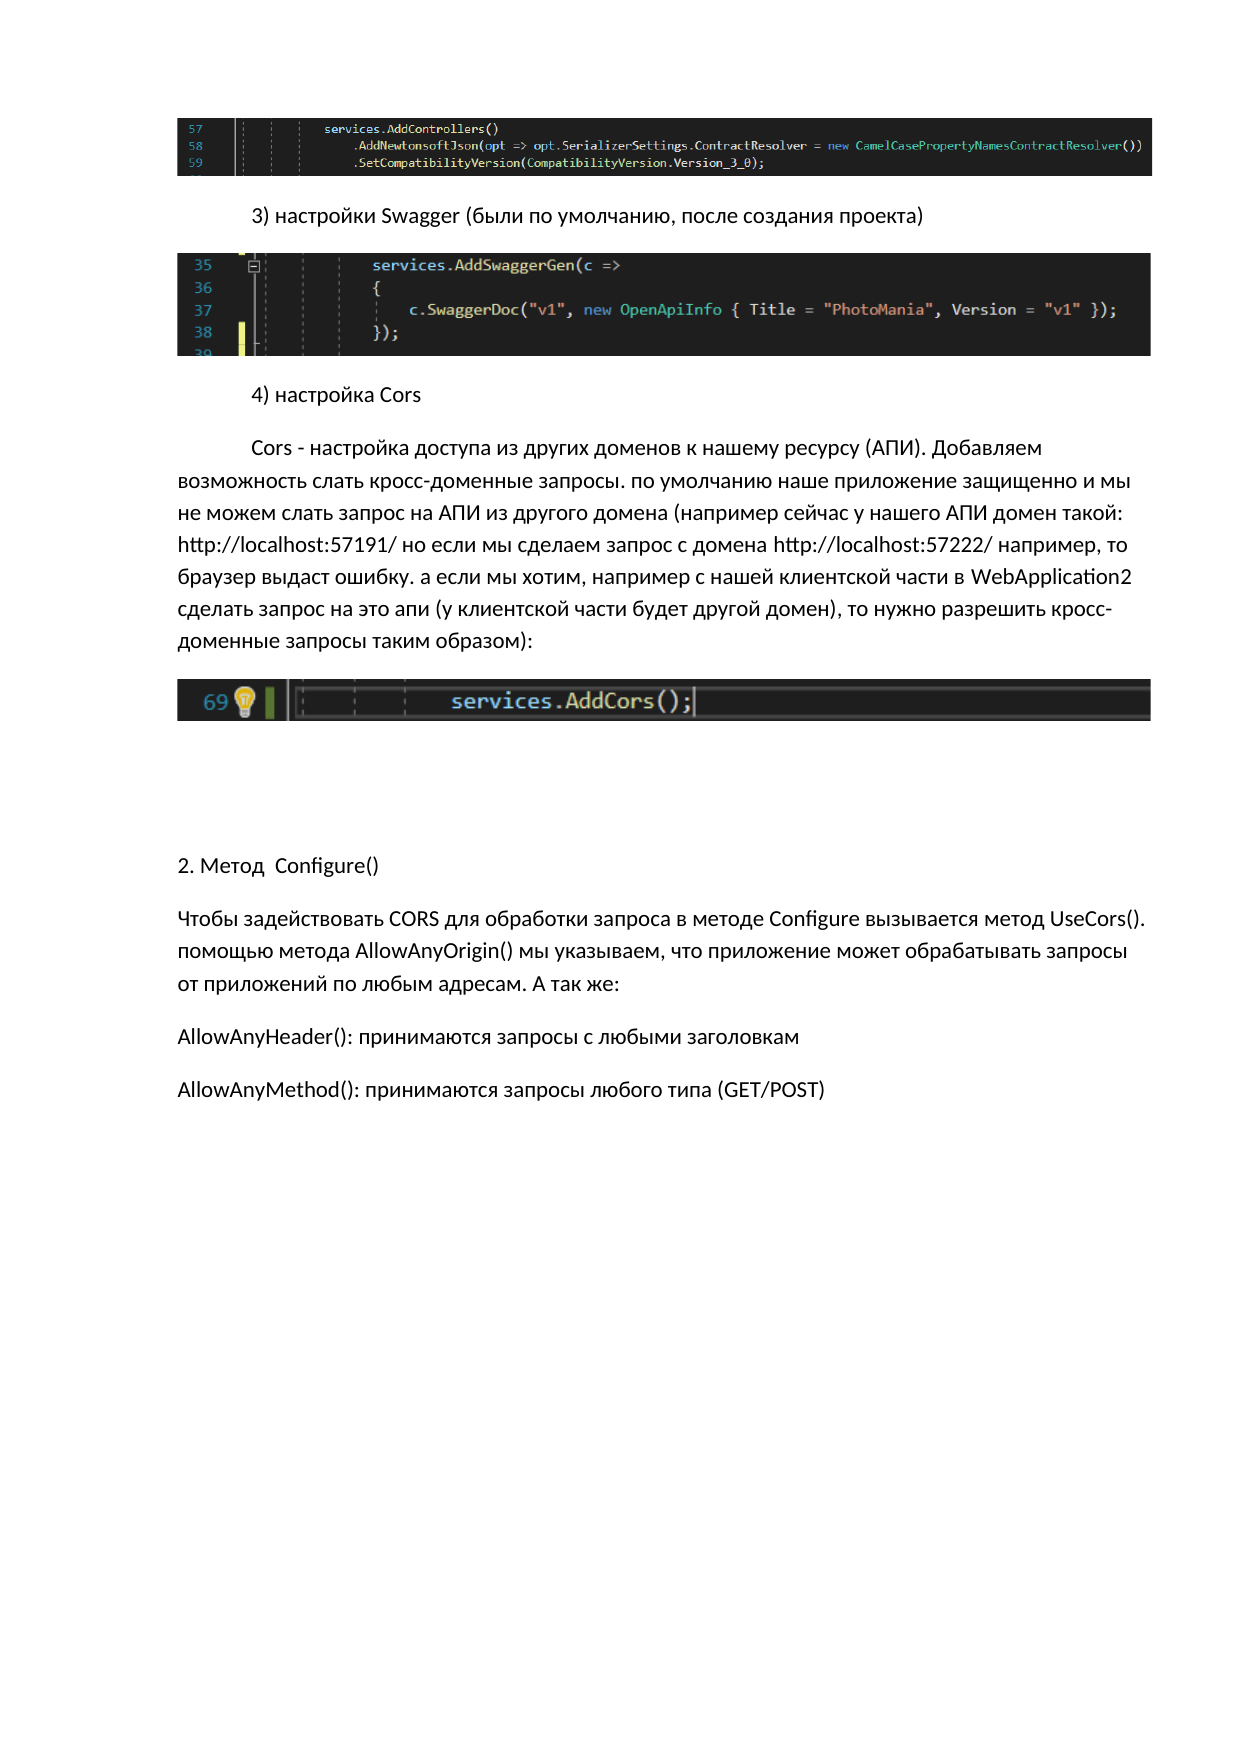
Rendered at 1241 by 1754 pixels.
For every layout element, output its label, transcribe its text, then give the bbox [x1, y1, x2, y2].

picture [177, 253, 1151, 356]
picture [177, 118, 1153, 176]
text 3) настройки Swagger (были по умолчанию, после создания проекта) [177, 201, 1152, 229]
text 2. Метод Configure() [177, 851, 1152, 879]
text Чтобы задействовать CORS для обработки запроса в методе Configure вызывается метод UseCors(). помощью метода AllowAnyOrigin() мы указываем, что приложение может обрабатывать запросы от приложений по любым адресам. А так же: [177, 904, 1152, 997]
text AllowAnyHeader(): принимаются запросы с любыми заголовкам [177, 1022, 1152, 1050]
picture [177, 679, 1151, 721]
text Сors - настройка доступа из других доменов к нашему ресурсу (АПИ). Добавляем возможность слать кросс-доменные запросы. по умолчанию наше приложение защищенно и мы не можем слать запрос на АПИ из другого домена (например сейчас у нашего АПИ домен такой: http://localhost:57191/ но если мы сделаем запрос с домена http://localhost:57222/ например, то браузер выдаст ошибку. а если мы хотим, например с нашей клиентской части в WebApplication2 сделать запрос на это апи (у клиентской части будет другой домен), то нужно разрешить кросс-доменные запросы таким образом): [177, 433, 1152, 655]
text 4) настройка Сors [177, 381, 1152, 408]
text AllowAnyMethod(): принимаются запросы любого типа (GET/POST) [177, 1075, 1152, 1103]
